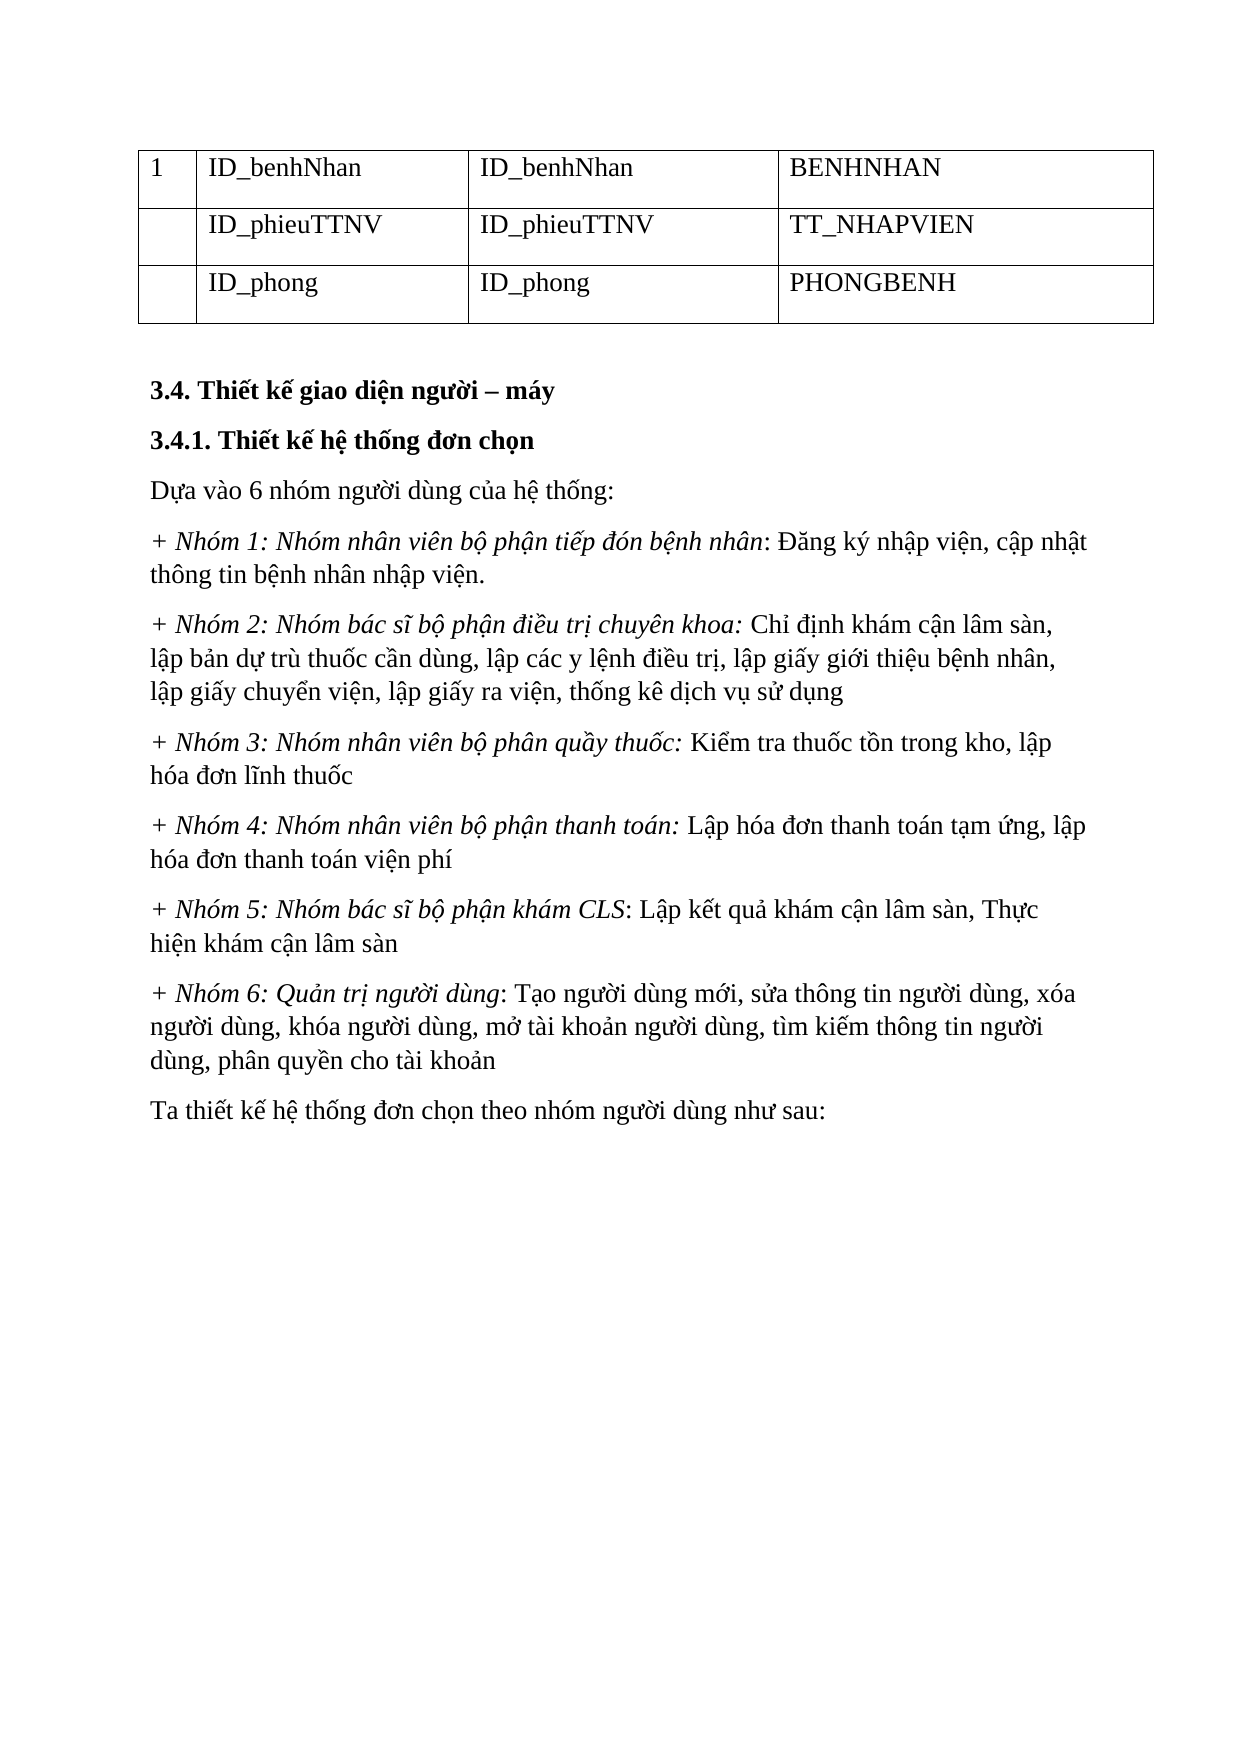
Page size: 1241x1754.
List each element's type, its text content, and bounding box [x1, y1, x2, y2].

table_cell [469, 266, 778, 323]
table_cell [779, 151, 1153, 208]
text + Nhóm 5: Nhóm bác sĩ bộ phận khám CLS: Lập kết quả khám cận lâm sàn, Thực hiện khám cận lâm sàn [150, 893, 1090, 958]
text Ta thiết kế hệ thống đơn chọn theo nhóm người dùng như sau: [150, 1094, 1090, 1125]
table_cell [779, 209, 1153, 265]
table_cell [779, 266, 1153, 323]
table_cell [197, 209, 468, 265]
text + Nhóm 3: Nhóm nhân viên bộ phân quầy thuốc: Kiểm tra thuốc tồn trong kho, lập hóa đơn lĩnh thuốc [150, 726, 1090, 790]
text + Nhóm 1: Nhóm nhân viên bộ phận tiếp đón bệnh nhân: Đăng ký nhập viện, cập nhật thông tin bệnh nhân nhập viện. [150, 525, 1090, 589]
text Dựa vào 6 nhóm người dùng của hệ thống: [150, 474, 1090, 506]
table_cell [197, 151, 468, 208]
text + Nhóm 4: Nhóm nhân viên bộ phận thanh toán: Lập hóa đơn thanh toán tạm ứng, lập hóa đơn thanh toán viện phí [150, 809, 1090, 874]
text + Nhóm 6: Quản trị người dùng: Tạo người dùng mới, sửa thông tin người dùng, xóa người dùng, khóa người dùng, mở tài khoản người dùng, tìm kiếm thông tin người dùng, phân quyền cho tài khoản [150, 977, 1090, 1075]
subtitle 3.4. Thiết kế giao diện người – máy [150, 374, 1090, 405]
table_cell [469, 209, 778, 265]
subtitle 3.4.1. Thiết kế hệ thống đơn chọn [150, 424, 1090, 455]
text + Nhóm 2: Nhóm bác sĩ bộ phận điều trị chuyên khoa: Chỉ định khám cận lâm sàn, lập bản dự trù thuốc cần dùng, lập các y lệnh điều trị, lập giấy giới thiệu bệnh nhân, lập giấy chuyển viện, lập giấy ra viện, thống kê dịch vụ sử dụng [150, 608, 1090, 707]
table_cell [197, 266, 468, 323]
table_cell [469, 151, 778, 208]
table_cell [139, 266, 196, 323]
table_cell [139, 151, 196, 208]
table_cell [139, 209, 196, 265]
